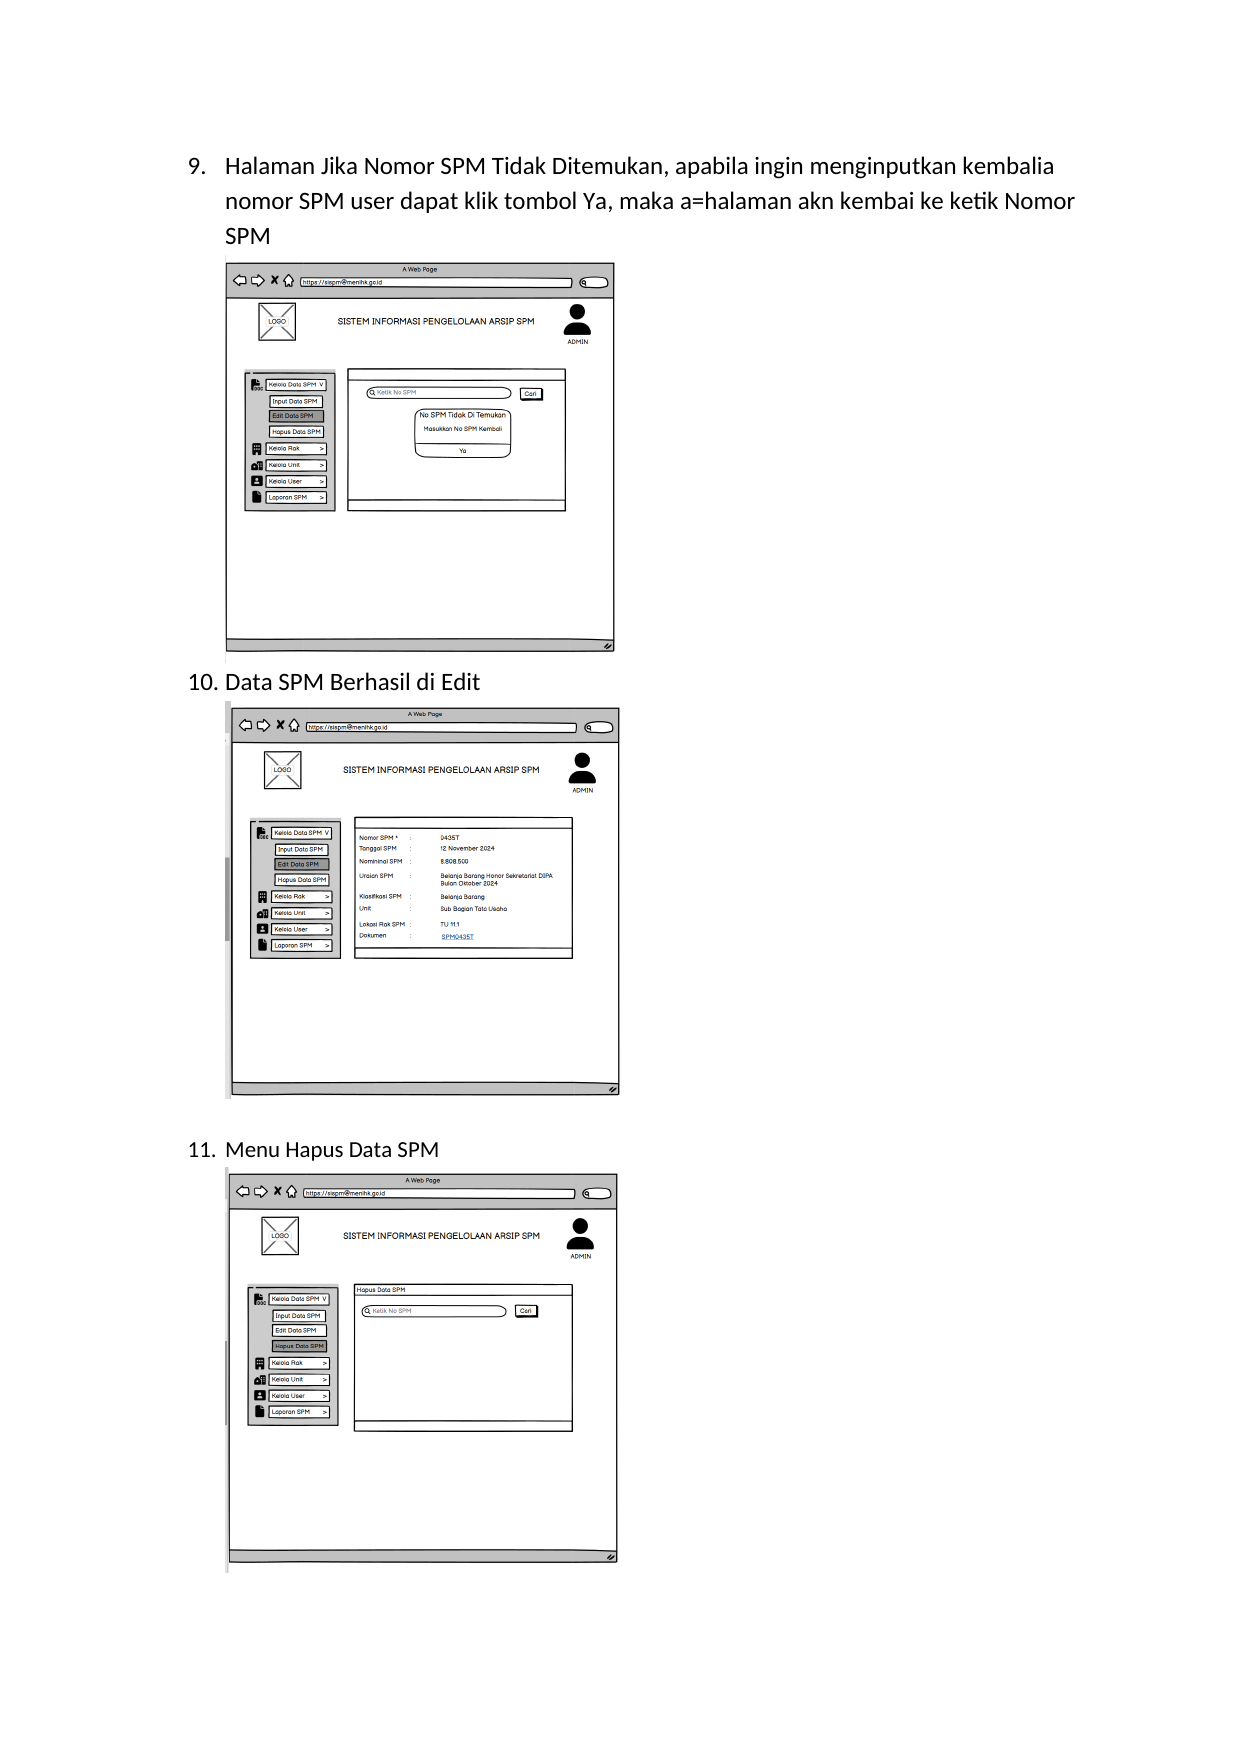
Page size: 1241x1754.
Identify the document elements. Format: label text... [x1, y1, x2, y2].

picture [225, 255, 623, 663]
list Data SPM Berhasil di Edit [187, 666, 1090, 697]
picture [225, 701, 624, 1099]
picture [225, 1167, 628, 1573]
list Halaman Jika Nomor SPM Tidak Ditemukan, apabila ingin menginputkan kembalia nomor SPM user dapat klik tombol Ya, maka a=halaman akn kembai ke ketik Nomor SPM [187, 150, 1090, 251]
list Menu Hapus Data SPM [187, 1135, 1090, 1163]
